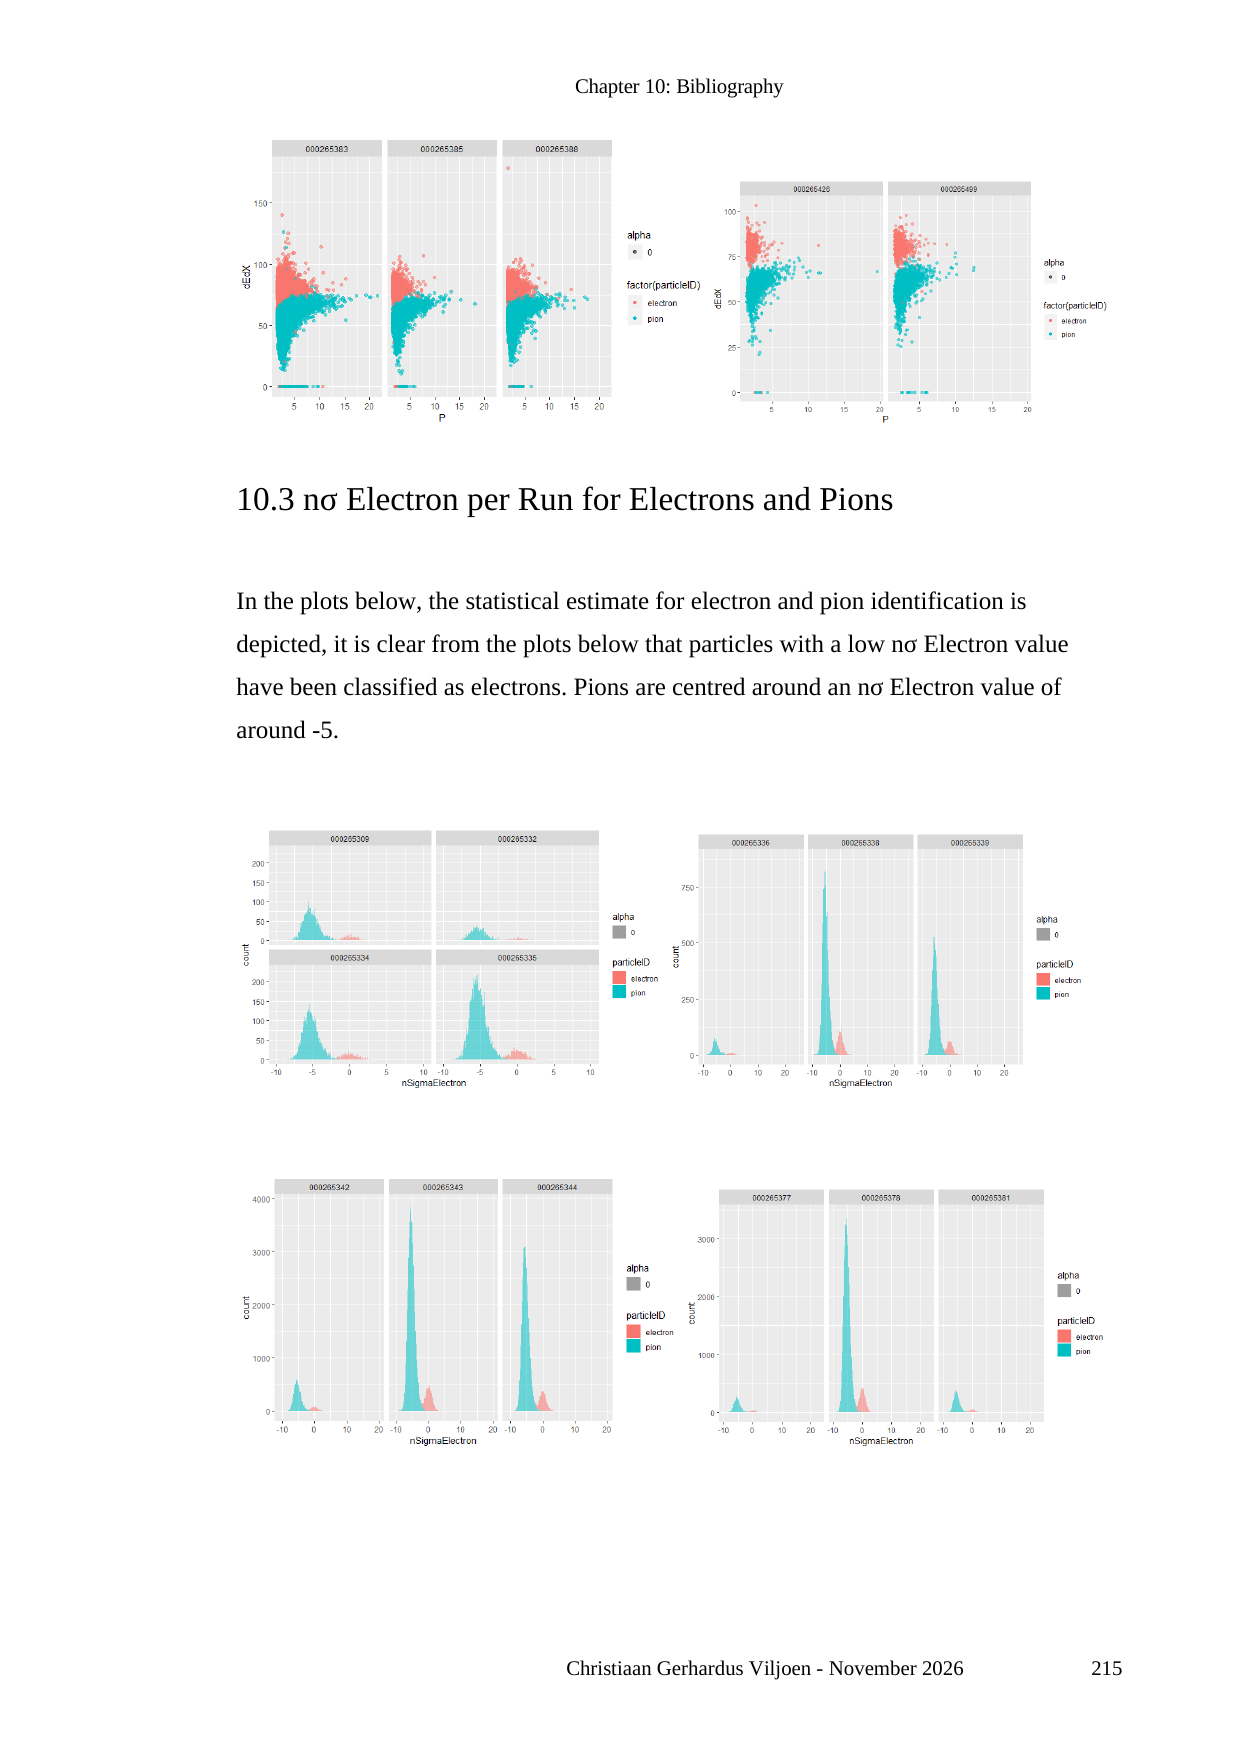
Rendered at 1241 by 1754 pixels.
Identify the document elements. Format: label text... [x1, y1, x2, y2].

picture [236, 1174, 1112, 1450]
picture [236, 135, 1115, 428]
text In the plots below, the statistical estimate for electron and pion identification is depicted, it is clear from the plots below that particles with a low nσ Electron value have been classified as electrons. Pions are centred around an nσ Electron value of around -5. [236, 586, 1122, 744]
subtitle nσ Electron per Run for Electrons and Pions [236, 479, 1122, 518]
picture [236, 826, 1090, 1092]
